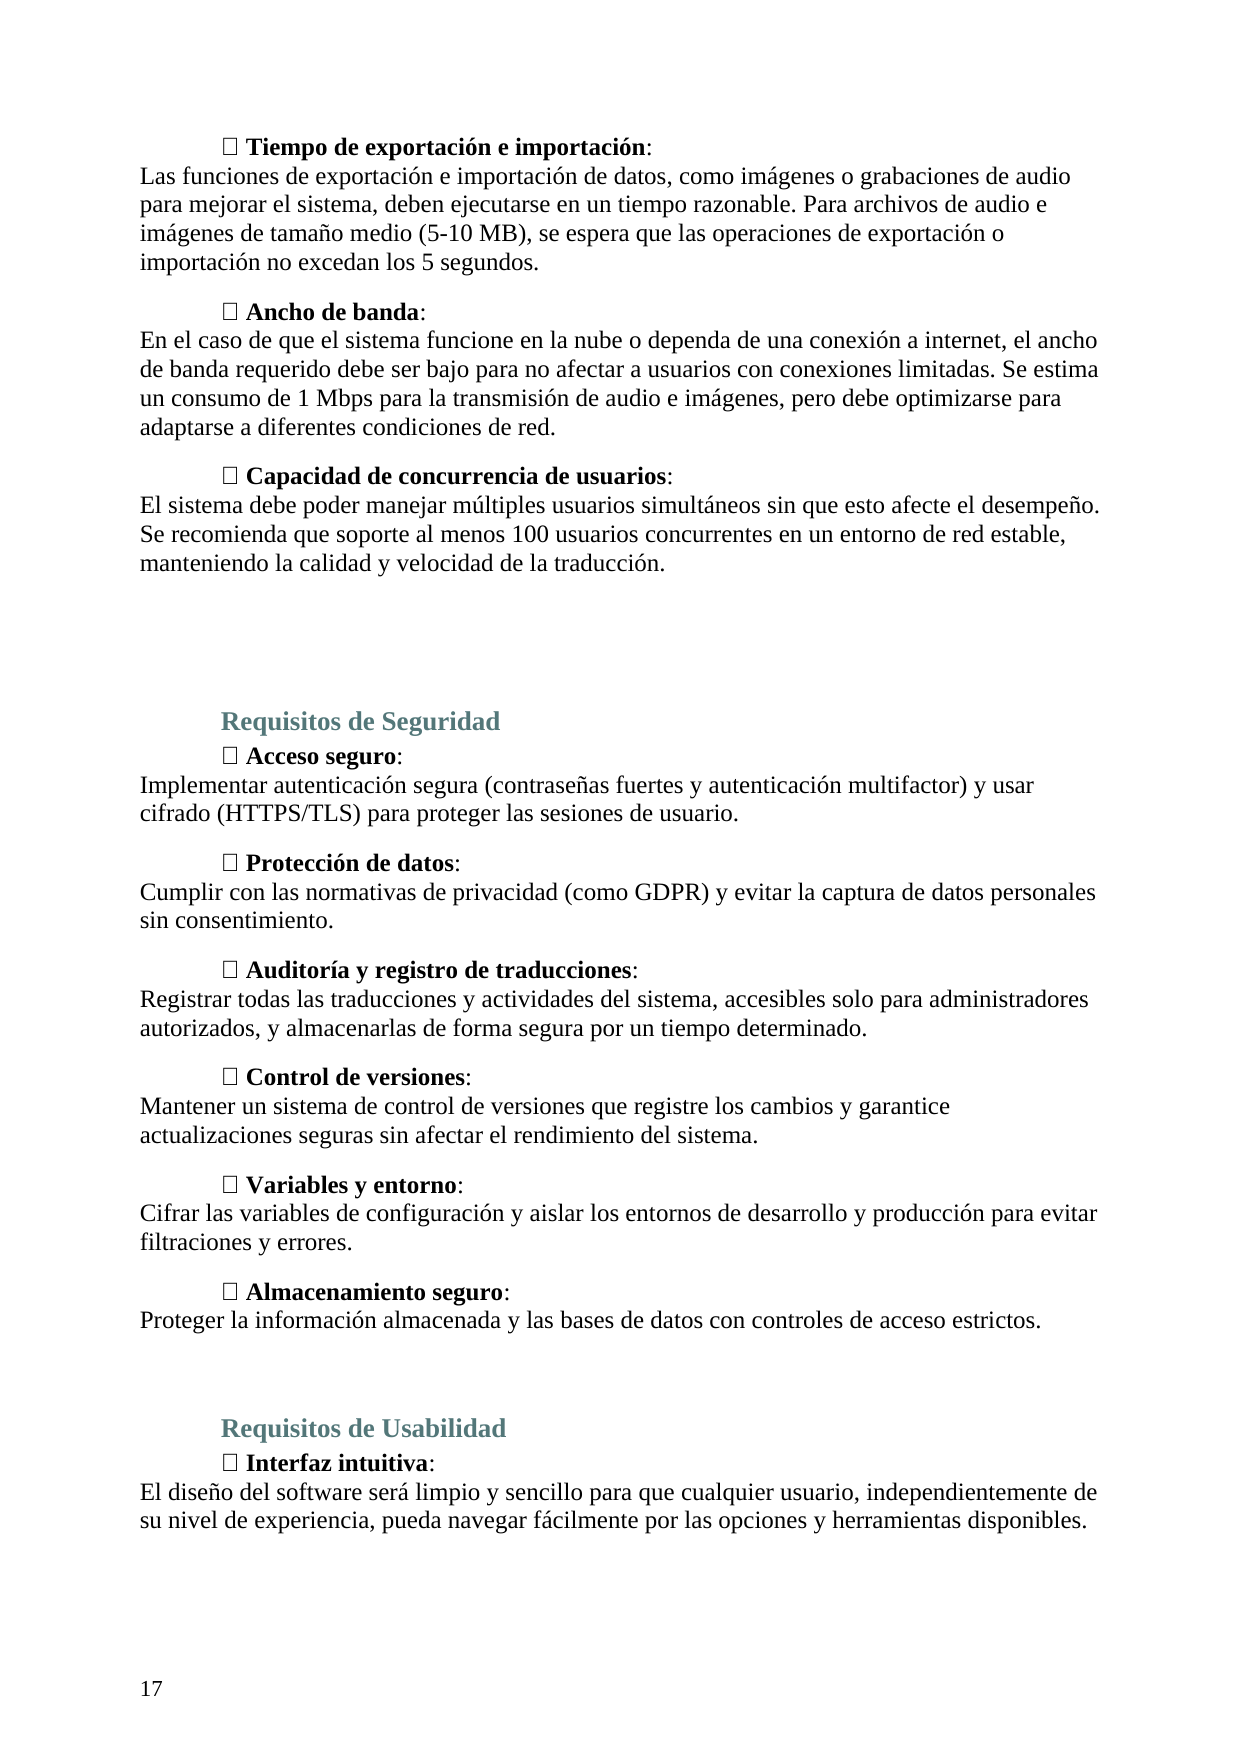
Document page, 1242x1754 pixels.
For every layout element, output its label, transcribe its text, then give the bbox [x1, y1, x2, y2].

subtitle Requisitos de Usabilidad [139, 1412, 1242, 1443]
subtitle  Protección de datos: [139, 848, 1242, 877]
subtitle  Acceso seguro: [139, 741, 1242, 770]
subtitle  Ancho de banda: [139, 297, 1242, 326]
subtitle  Interfaz intuitiva: [139, 1448, 1242, 1477]
text Cifrar las variables de configuración y aislar los entornos de desarrollo y producción para evitar filtraciones y errores. [139, 1198, 1098, 1256]
subtitle  Capacidad de concurrencia de usuarios: [139, 461, 1242, 490]
text Cumplir con las normativas de privacidad (como GDPR) y evitar la captura de datos personales sin consentimiento. [139, 877, 1096, 934]
text Registrar todas las traducciones y actividades del sistema, accesibles solo para administradores autorizados, y almacenarlas de forma segura por un tiempo determinado. [139, 984, 1089, 1042]
text Implementar autenticación segura (contraseñas fuertes y autenticación multifactor) y usar cifrado (HTTPS/TLS) para proteger las sesiones de usuario. [139, 770, 1036, 827]
text El diseño del software será limpio y sencillo para que cualquier usuario, independientemente de su nivel de experiencia, pueda navegar fácilmente por las opciones y herramientas disponibles. [139, 1477, 1099, 1534]
text El sistema debe poder manejar múltiples usuarios simultáneos sin que esto afecte el desempeño. Se recomienda que soporte al menos 100 usuarios concurrentes en un entorno de red estable, manteniendo la calidad y velocidad de la traducción. [139, 490, 1102, 576]
subtitle  Tiempo de exportación e importación: [139, 132, 1242, 161]
text Las funciones de exportación e importación de datos, como imágenes o grabaciones de audio para mejorar el sistema, deben ejecutarse en un tiempo razonable. Para archivos de audio e imágenes de tamaño medio (5-10 MB), se espera que las operaciones de exportación o importación no excedan los 5 segundos. [139, 161, 1073, 276]
text Mantener un sistema de control de versiones que registre los cambios y garantice actualizaciones seguras sin afectar el rendimiento del sistema. [139, 1091, 952, 1149]
subtitle  Almacenamiento seguro: [139, 1277, 1242, 1306]
text En el caso de que el sistema funcione en la nube o dependa de una conexión a internet, el ancho de banda requerido debe ser bajo para no afectar a usuarios con conexiones limitadas. Se estima un consumo de 1 Mbps para la transmisión de audio e imágenes, pero debe optimizarse para [139, 326, 1099, 412]
subtitle  Variables y entorno: [139, 1169, 1242, 1198]
text adaptarse a diferentes condiciones de red. [139, 412, 1242, 441]
subtitle  Control de versiones: [139, 1062, 1242, 1091]
subtitle Requisitos de Seguridad [139, 705, 1242, 736]
text Proteger la información almacenada y las bases de datos con controles de acceso estrictos. [139, 1306, 1242, 1334]
subtitle  Auditoría y registro de traducciones: [139, 955, 1242, 984]
